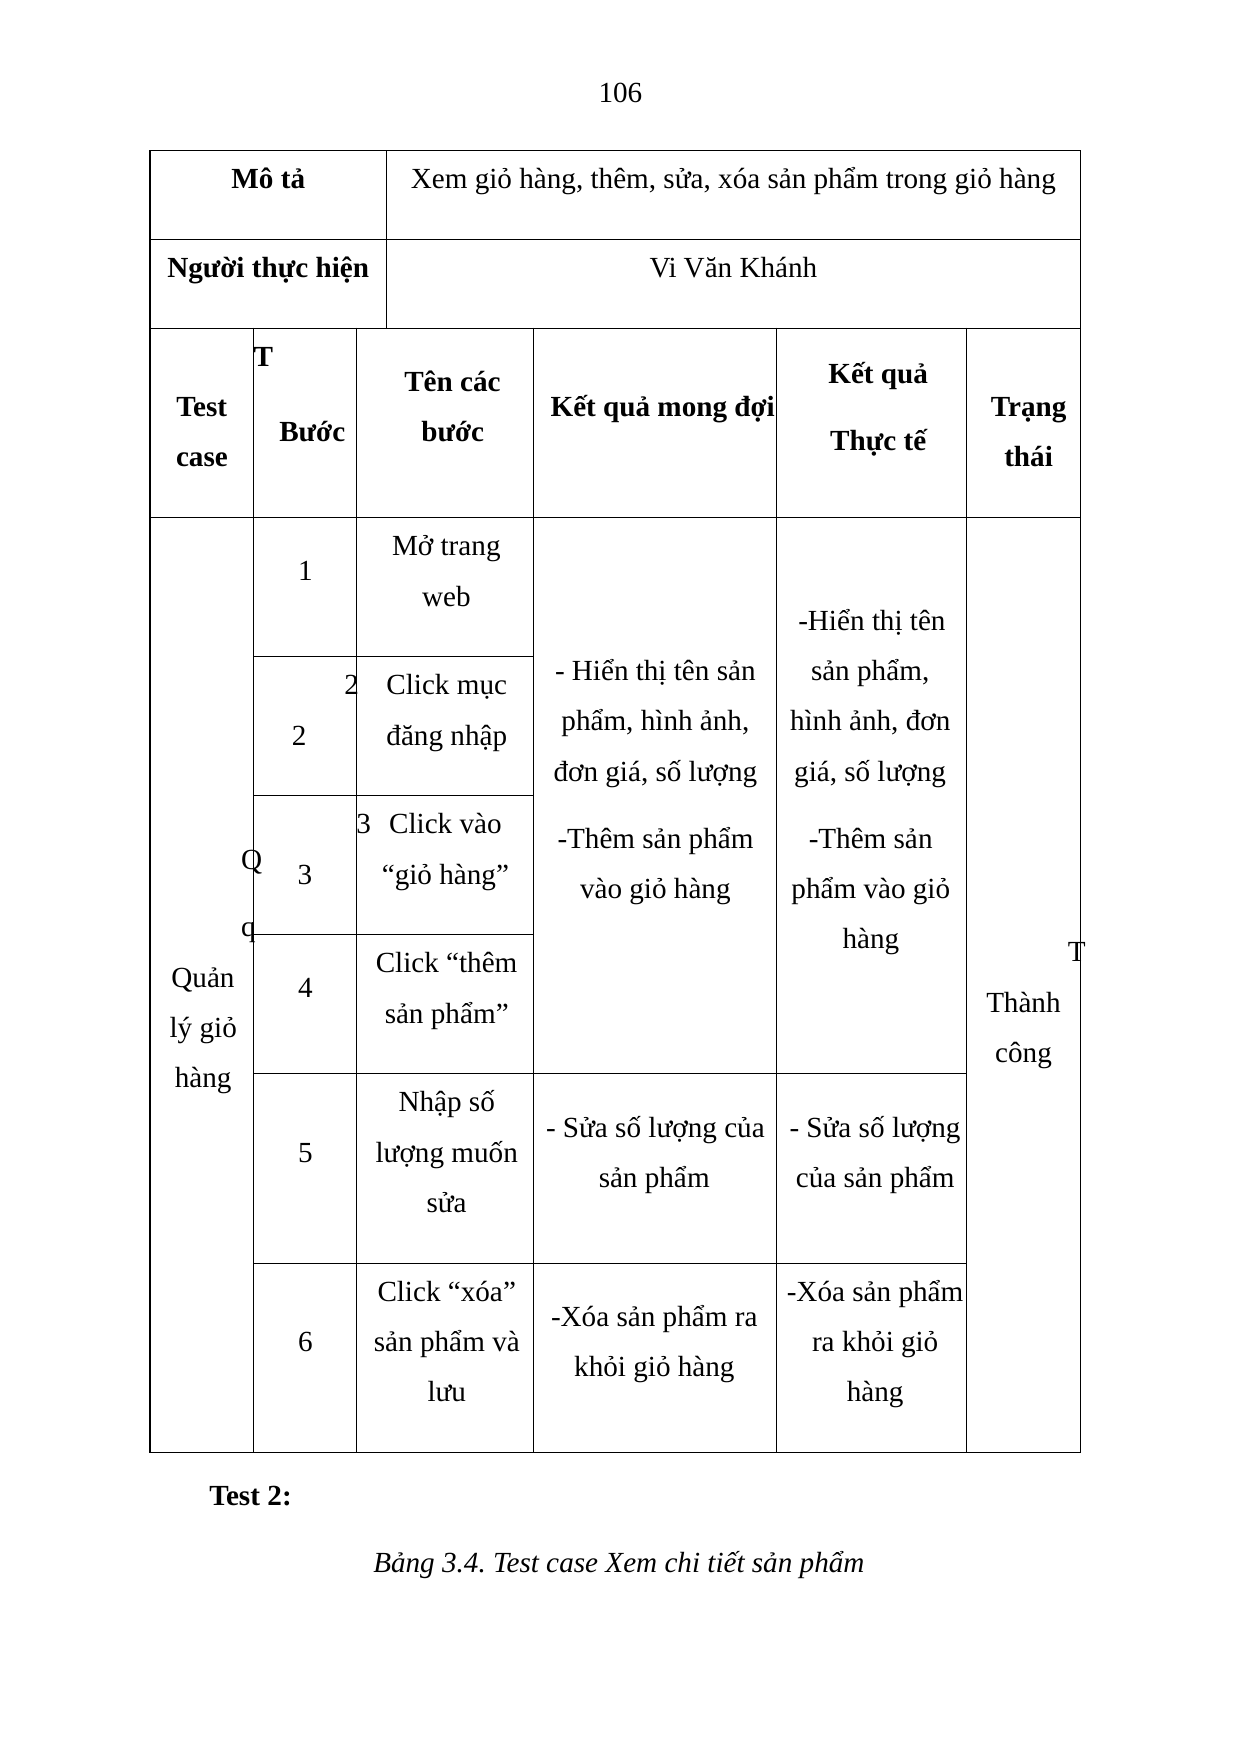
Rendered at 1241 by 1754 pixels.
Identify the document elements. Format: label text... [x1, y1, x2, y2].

table_cell Click “thêm sản phẩm” [357, 935, 533, 1073]
table_cell 33 [254, 796, 356, 934]
table_cell 1 [254, 518, 356, 656]
table_cell Vi Văn Khánh [387, 240, 1080, 327]
table_cell - Sửa số lượng của sản phẩm [534, 1074, 776, 1262]
text Bảng 3.4. Test case Xem chi tiết sản phẩm [150, 1545, 1090, 1578]
table_cell Mở trang web [357, 518, 533, 656]
table_cell TTrạng thái [967, 329, 1080, 517]
table_cell Click mục đăng nhập [357, 657, 533, 795]
table_cell Click “xóa” sản phẩm và lưu [357, 1264, 533, 1452]
table_cell TThành công [967, 518, 1080, 1452]
table_cell - Hiển thị tên sản phẩm, hình ảnh, đơn giá, số lượng -Thêm sản phẩm vào giỏ hàng [534, 518, 776, 1073]
table_cell Mô tả [151, 151, 386, 239]
list Test 2: [209, 1478, 1090, 1511]
table_cell 6 [254, 1264, 356, 1452]
table_cell Tên các bước [357, 329, 533, 517]
table_cell - Sửa số lượng của sản phẩm [777, 1074, 966, 1262]
table_cell -Xóa sản phẩm ra khỏi giỏ hàng [534, 1264, 776, 1452]
table_cell Click vào “giỏ hàng” [357, 796, 533, 934]
table_cell -Xóa sản phẩm ra khỏi giỏ hàng [777, 1264, 966, 1452]
table_cell Q qQuản lý giỏ hàng [151, 518, 253, 1452]
table_cell Kết quả mong đợi [534, 329, 776, 517]
table_cell 22 [254, 657, 356, 795]
table_cell 5 [254, 1074, 356, 1262]
table_cell 4 [254, 935, 356, 1073]
table_cell TTest case [151, 329, 253, 517]
table_cell Kết quả Thực tế [777, 329, 966, 517]
table_cell -Hiển thị tên sản phẩm, hình ảnh, đơn giá, số lượng -Thêm sản phẩm vào giỏ hàng [777, 518, 966, 1073]
table_cell BBước [254, 329, 356, 517]
table_cell Nhập số lượng muốn sửa [357, 1074, 533, 1262]
table_cell Xem giỏ hàng, thêm, sửa, xóa sản phẩm trong giỏ hàng [387, 151, 1080, 239]
table_cell Người thực hiện [151, 240, 386, 327]
